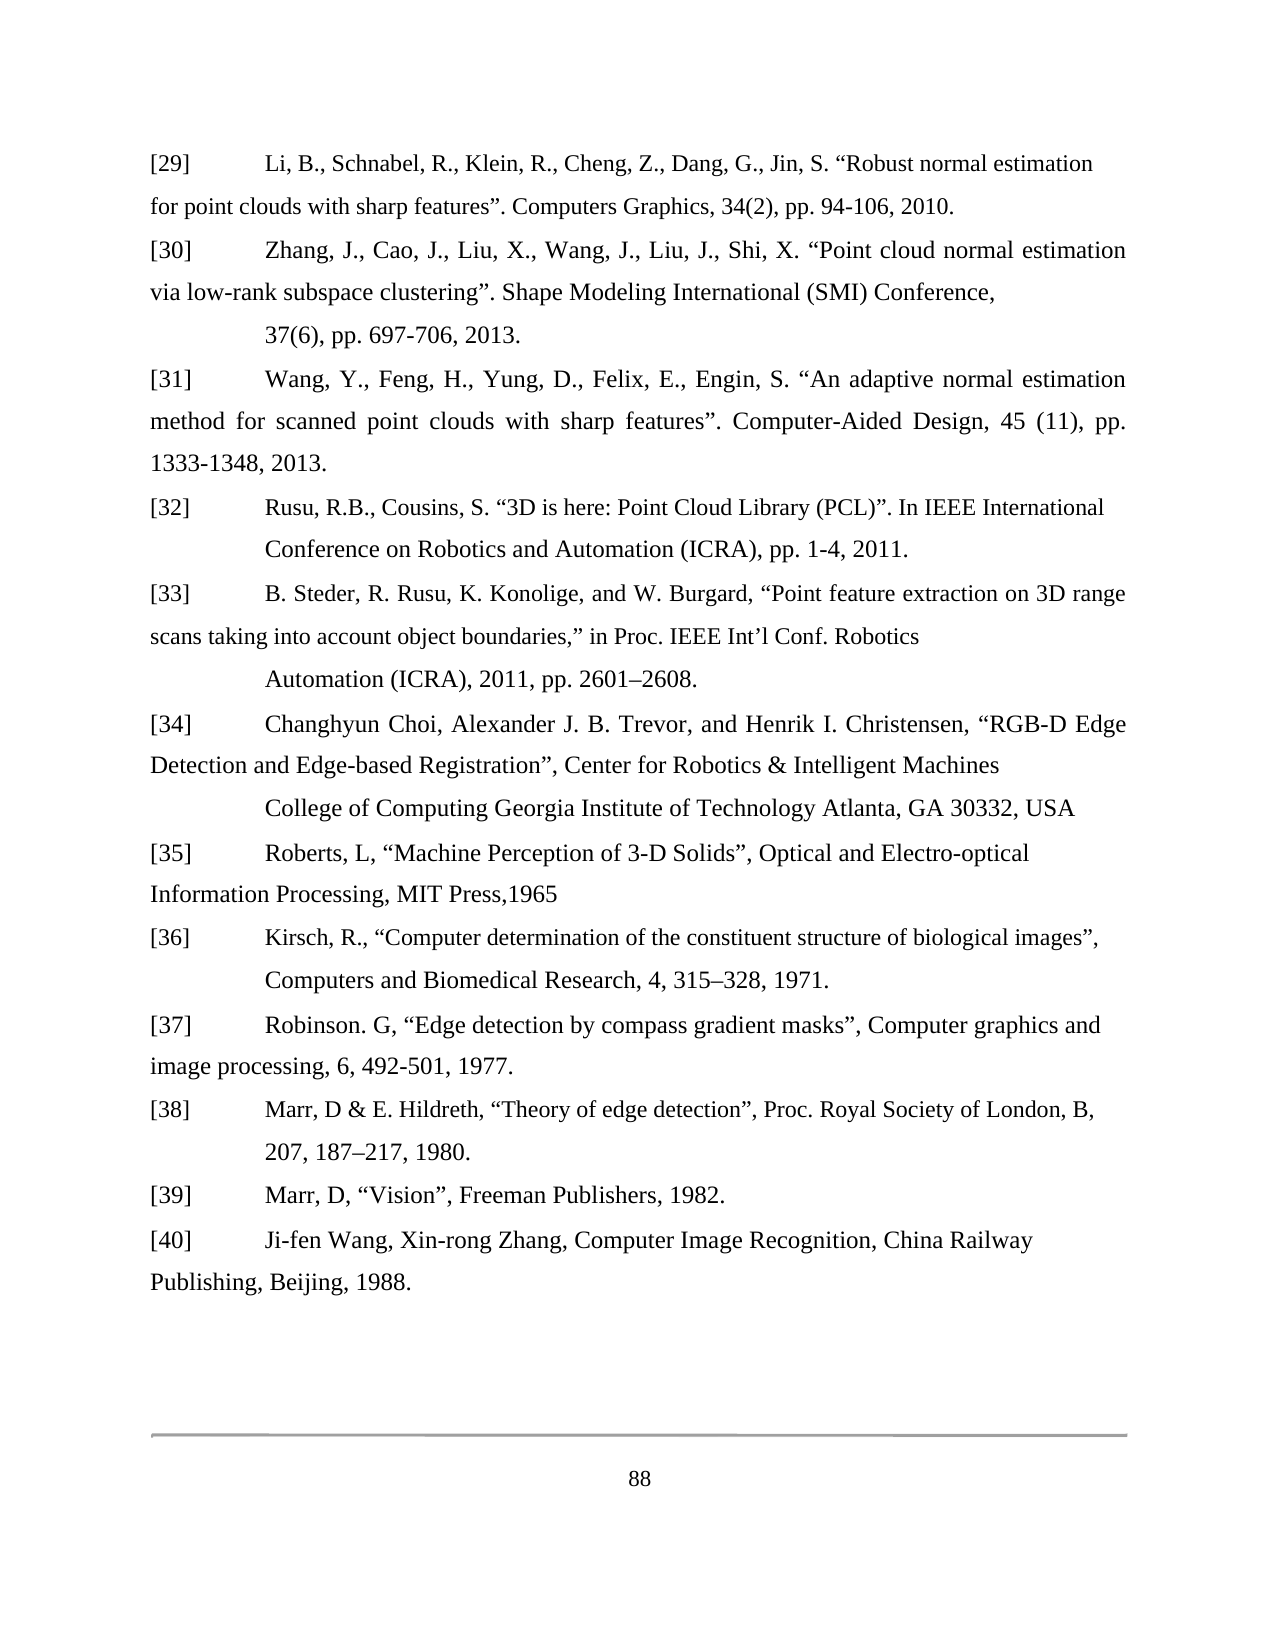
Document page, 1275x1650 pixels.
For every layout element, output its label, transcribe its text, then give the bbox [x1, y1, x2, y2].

text Conference on Robotics and Automation (ICRA), pp. 1-4, 2011. [264, 534, 1127, 563]
list Rusu, R.B., Cousins, S. “3D is here: Point Cloud Library (PCL)”. In IEEE International [150, 493, 1127, 520]
list Wang, Y., Feng, H., Yung, D., Felix, E., Engin, S. “An adaptive normal estimation method for scanned point clouds with sharp features”. Computer-Aided Design, 45 (11), pp. 1333-1348, 2013. [150, 364, 1127, 477]
text Automation (ICRA), 2011, pp. 2601–2608. [264, 664, 1127, 693]
list B. Steder, R. Rusu, K. Konolige, and W. Burgard, “Point feature extraction on 3D range scans taking into account object boundaries,” in Proc. IEEE Int’l Conf. Robotics [150, 579, 1127, 649]
text 207, 187–217, 1980. [264, 1137, 1127, 1166]
list Roberts, L, “Machine Perception of 3-D Solids”, Optical and Electro-optical Information Processing, MIT Press,1965 [150, 838, 1127, 908]
list Marr, D & E. Hildreth, “Theory of edge detection”, Proc. Royal Society of London, B, [150, 1095, 1127, 1123]
text 88 [150, 1465, 1129, 1491]
list Marr, D, “Vision”, Freeman Publishers, 1982. [150, 1181, 1127, 1209]
list Kirsch, R., “Computer determination of the constituent structure of biological images”, [150, 923, 1127, 951]
text College of Computing Georgia Institute of Technology Atlanta, GA 30332, USA [264, 793, 1127, 822]
list Changhyun Choi, Alexander J. B. Trevor, and Henrik I. Christensen, “RGB-D Edge Detection and Edge-based Registration”, Center for Robotics & Intelligent Machines [150, 709, 1127, 779]
list Robinson. G, “Edge detection by compass gradient masks”, Computer graphics and image processing, 6, 492-501, 1977. [150, 1010, 1127, 1080]
text Computers and Biomedical Research, 4, 315–328, 1971. [264, 966, 1127, 994]
list Ji-fen Wang, Xin-rong Zhang, Computer Image Recognition, China Railway Publishing, Beijing, 1988. [150, 1225, 1127, 1295]
list Zhang, J., Cao, J., Liu, X., Wang, J., Liu, J., Shi, X. “Point cloud normal estimation via low-rank subspace clustering”. Shape Modeling International (SMI) Conference, [150, 235, 1127, 305]
text 37(6), pp. 697-706, 2013. [264, 320, 1127, 348]
list Li, B., Schnabel, R., Klein, R., Cheng, Z., Dang, G., Jin, S. “Robust normal estimation for point clouds with sharp features”. Computers Graphics, 34(2), pp. 94-106, 2010. [150, 149, 1127, 219]
